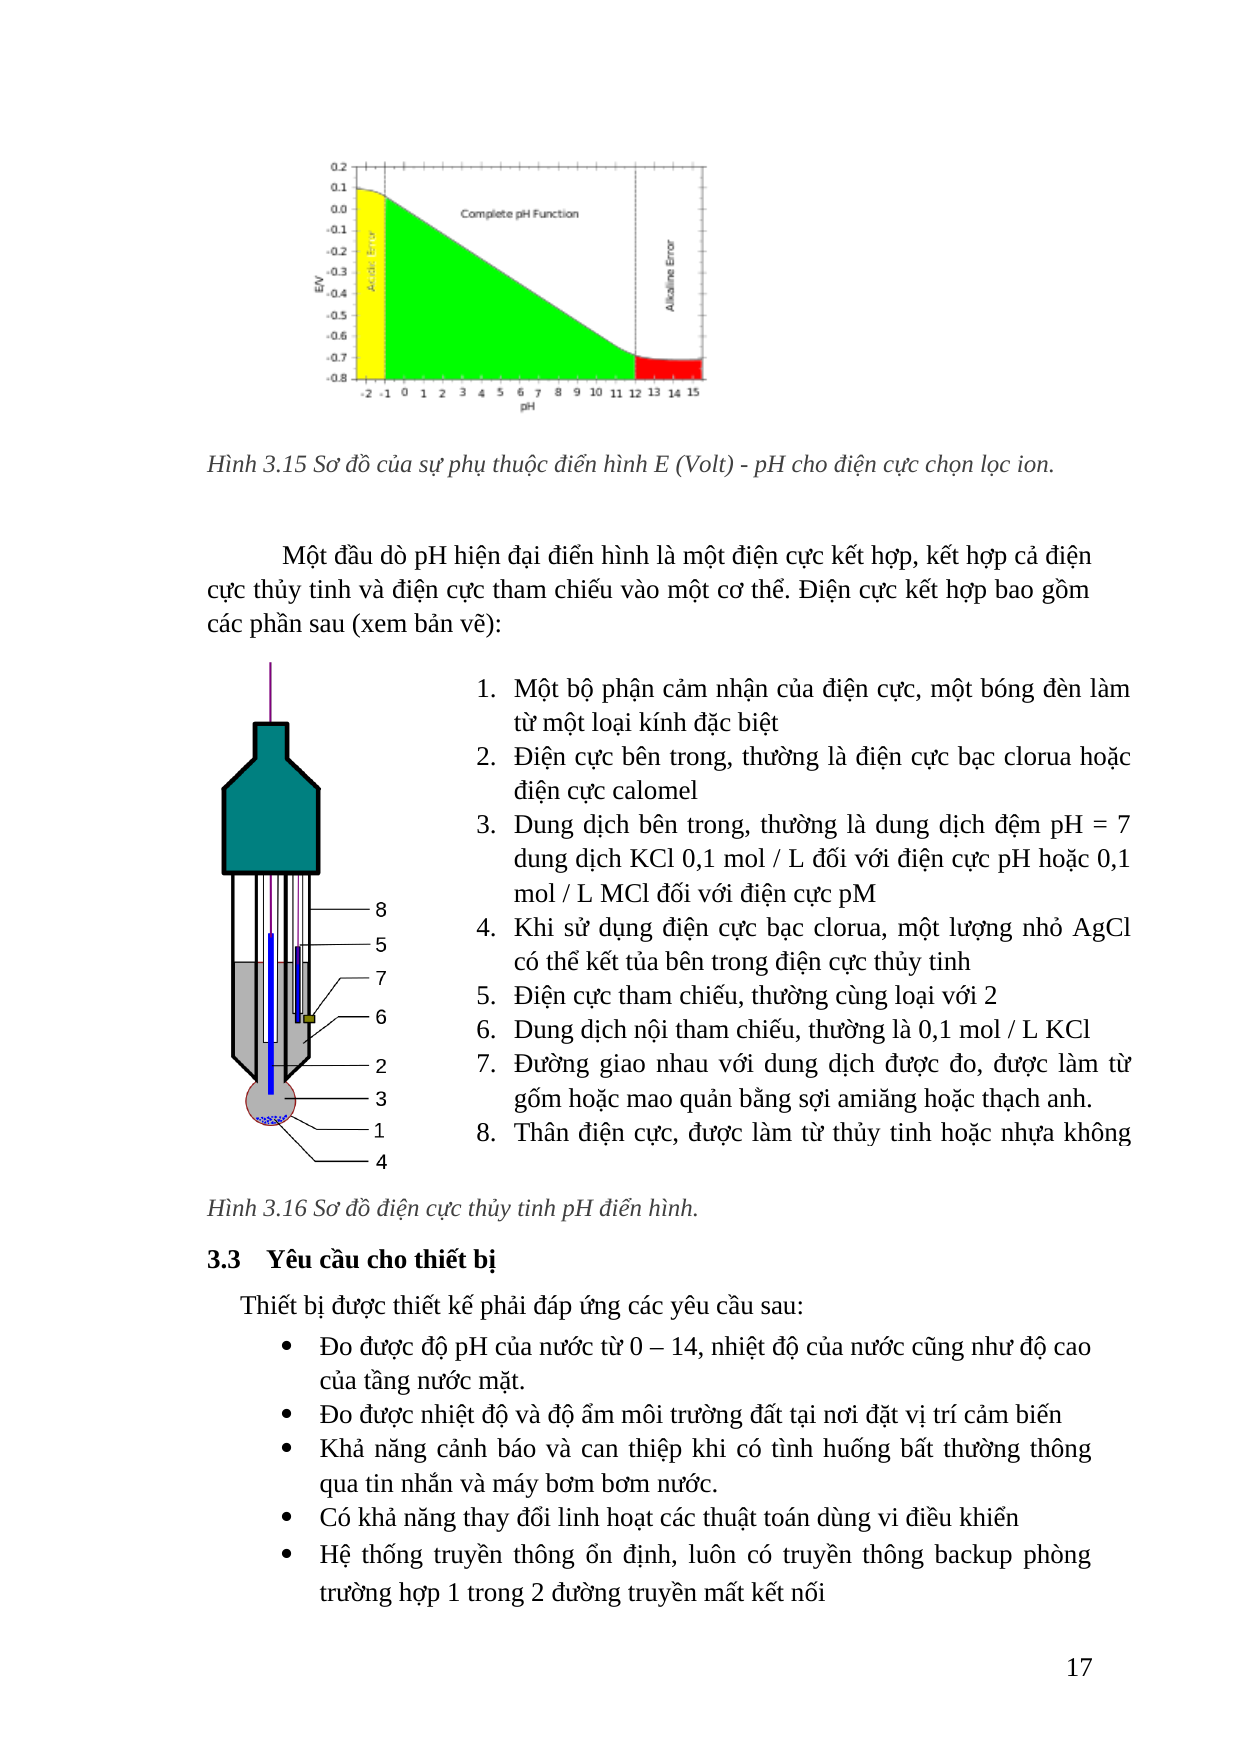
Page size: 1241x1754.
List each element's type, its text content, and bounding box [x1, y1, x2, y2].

picture [281, 118, 751, 440]
list Đo được độ pH của nước từ 0 – 14, nhiệt độ của nước cũng như độ cao của tầng nước mặt. [282, 1330, 1092, 1395]
list Đo được nhiệt độ và độ ẩm môi trường đất tại nơi đặt vị trí cảm biến [282, 1398, 1092, 1429]
list Hệ thống truyền thông ổn định, luôn có truyền thông backup phòng trường hợp 1 trong 2 đường truyền mất kết nối [282, 1538, 1092, 1607]
text Một đầu dò pH hiện đại điển hình là một điện cực kết hợp, kết hợp cả điện cực thủy tinh và điện cực tham chiếu vào một cơ thể. Điện cực kết hợp bao gồm các phần sau (xem bản vẽ): [207, 539, 1092, 639]
text Thiết bị được thiết kế phải đáp ứng các yêu cầu sau: [207, 1289, 1092, 1321]
list Khả năng cảnh báo và can thiệp khi có tình huống bất thường thông qua tin nhắn và máy bơm bơm nước. [282, 1433, 1092, 1498]
subtitle Yêu cầu cho thiết bị [207, 1243, 1092, 1274]
picture [206, 648, 401, 1184]
list Có khả năng thay đổi linh hoạt các thuật toán dùng vi điều khiển [282, 1501, 1092, 1532]
